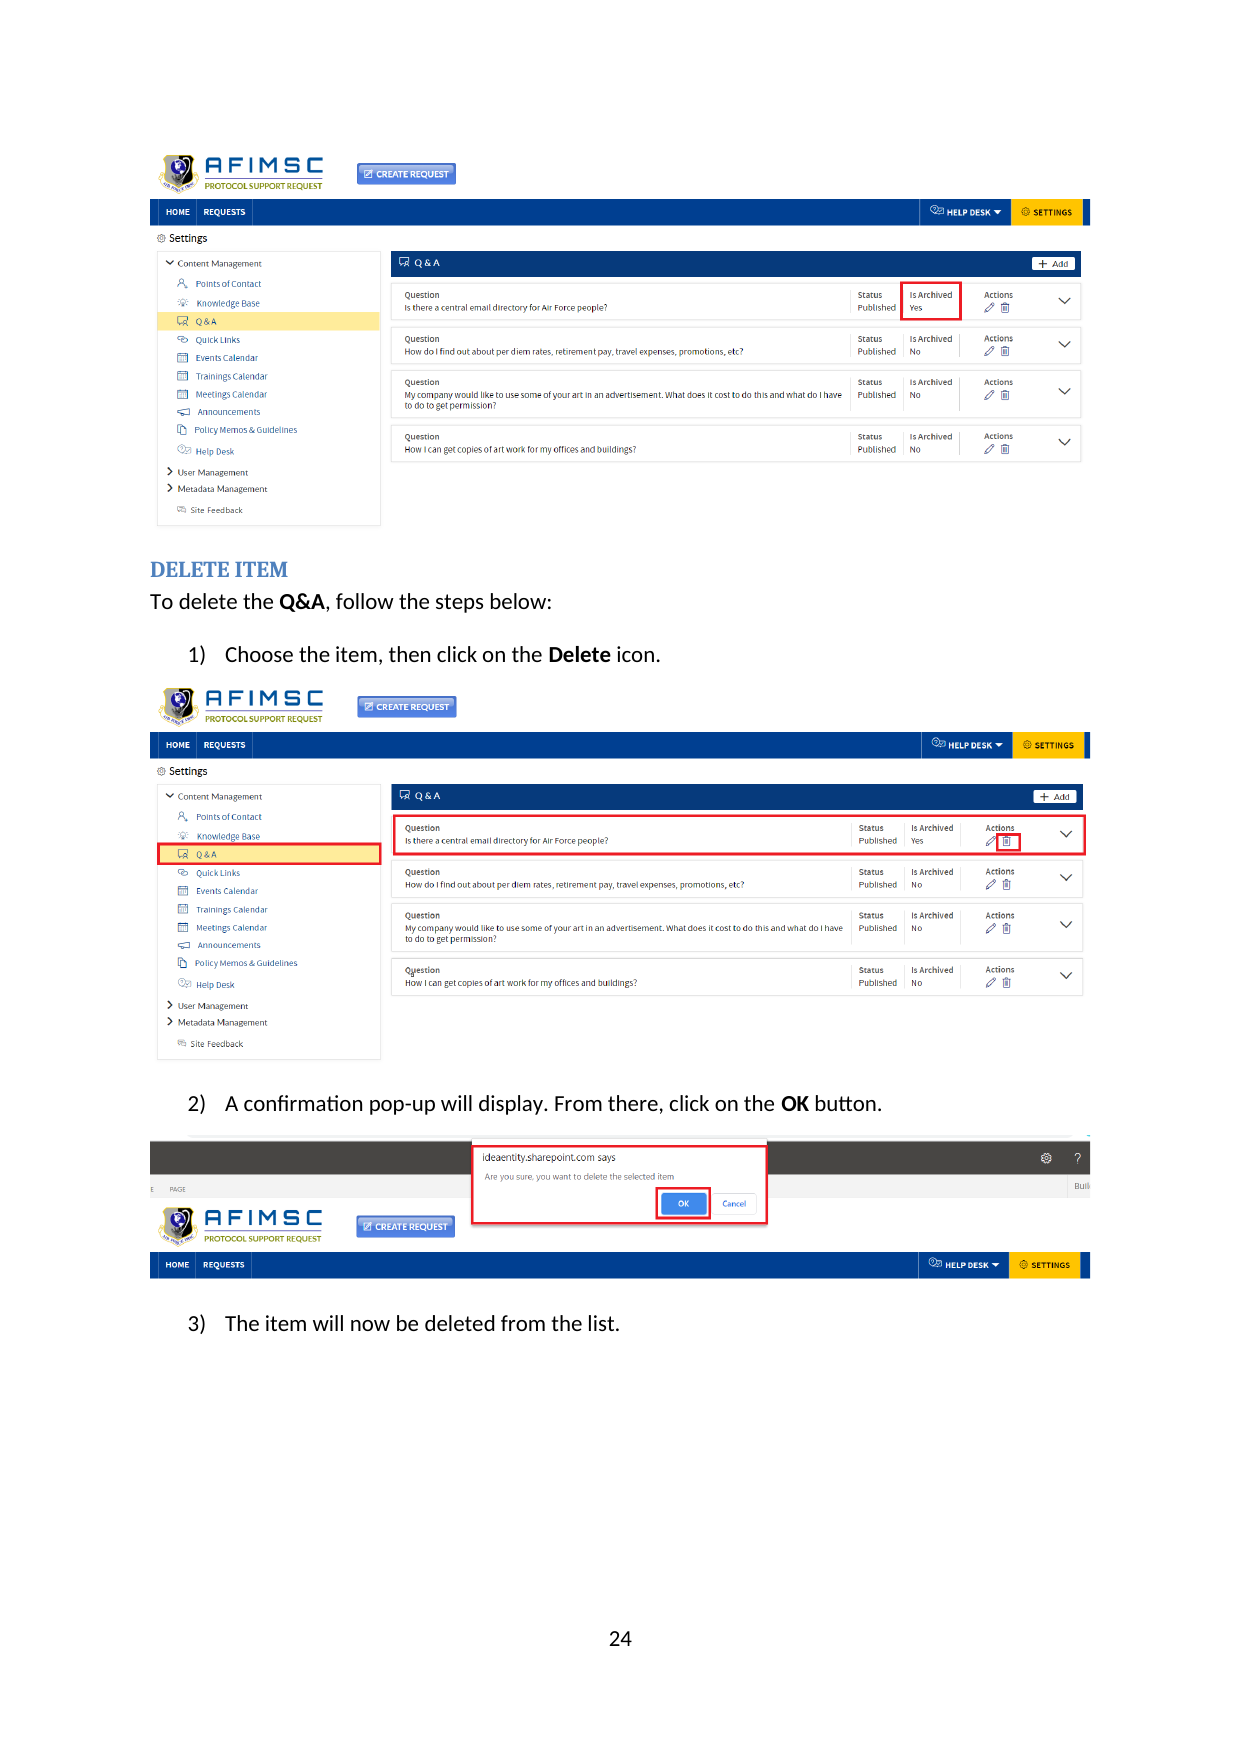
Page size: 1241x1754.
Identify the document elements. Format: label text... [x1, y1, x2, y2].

text To delete the Q&A, follow the steps below: [150, 587, 1090, 615]
list The item will now be deleted from the list. [187, 1309, 1090, 1337]
list Choose the item, then click on the Delete icon. [187, 640, 1090, 668]
list A confirmation pop-up will display. From there, click on the OK button. [187, 1089, 1090, 1117]
subtitle DELETE ITEM [150, 557, 1090, 583]
picture [150, 687, 1091, 1064]
picture [150, 1135, 1091, 1285]
picture [150, 150, 1091, 532]
